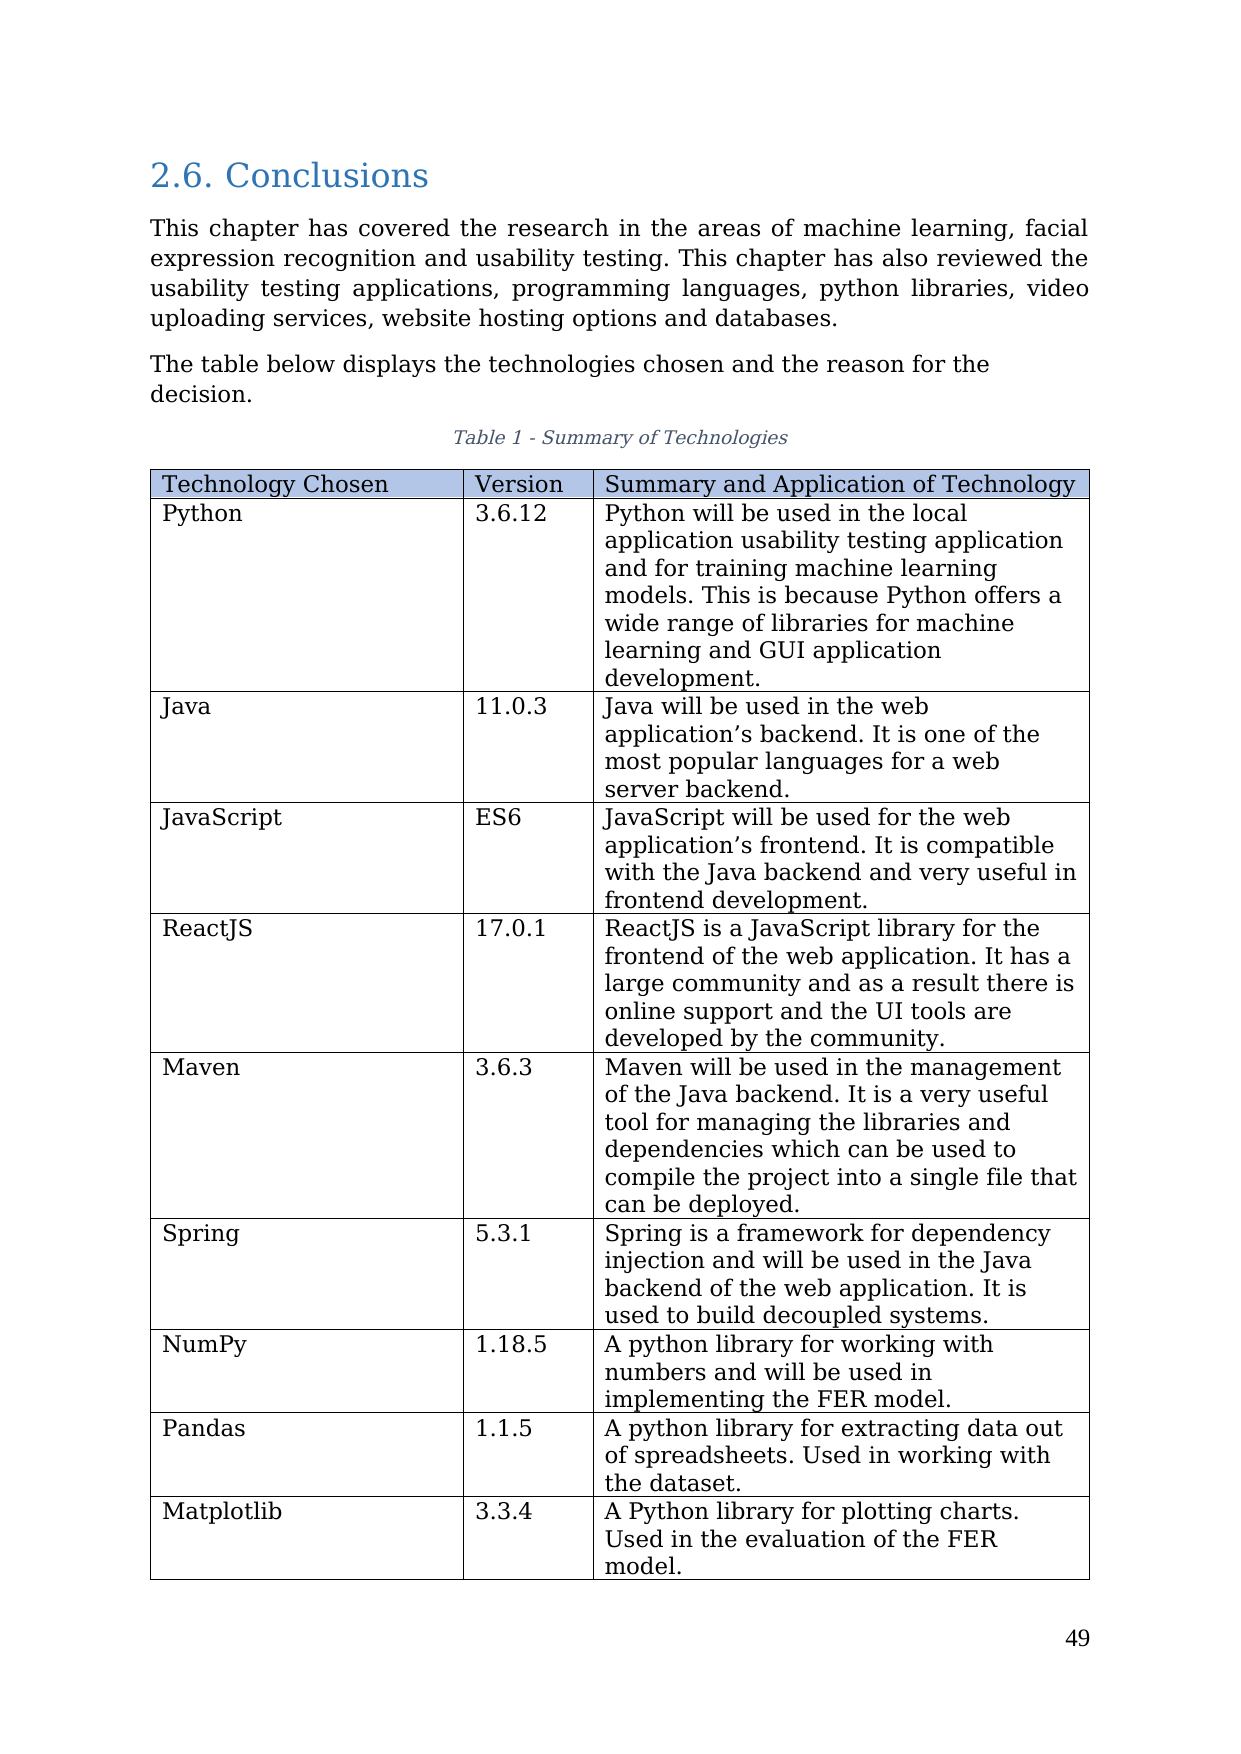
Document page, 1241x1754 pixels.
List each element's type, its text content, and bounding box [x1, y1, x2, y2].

table_cell A Python library for plotting charts. Used in the evaluation of the FER model. [594, 1497, 1089, 1579]
text The table below displays the technologies chosen and the reason for the decision. [150, 349, 1090, 407]
table_cell NumPy [151, 1330, 463, 1412]
table_cell Maven will be used in the management of the Java backend. It is a very useful tool for managing the libraries and dependencies which can be used to compile the project into a single file that can be deployed. [594, 1053, 1089, 1218]
table_cell A python library for working with numbers and will be used in implementing the FER model. [594, 1330, 1089, 1412]
table_cell Matplotlib [151, 1497, 463, 1579]
table_cell 11.0.3 [464, 692, 593, 802]
table_header Summary and Application of Technology [594, 470, 1089, 497]
subtitle Conclusions [150, 154, 1090, 194]
table_header Version [464, 470, 593, 497]
table_cell Maven [151, 1053, 463, 1218]
table_cell 3.6.12 [464, 499, 593, 691]
table_cell JavaScript [151, 803, 463, 913]
text This chapter has covered the research in the areas of machine learning, facial expression recognition and usability testing. This chapter has also reviewed the usability testing applications, programming languages, python libraries, video uploading services, website hosting options and databases. [150, 214, 1090, 331]
table_cell Java will be used in the web application’s backend. It is one of the most popular languages for a web server backend. [594, 692, 1089, 802]
table_cell JavaScript will be used for the web application’s frontend. It is compatible with the Java backend and very useful in frontend development. [594, 803, 1089, 913]
table_cell 5.3.1 [464, 1219, 593, 1329]
table_cell A python library for extracting data out of spreadsheets. Used in working with the dataset. [594, 1413, 1089, 1496]
table_cell ES6 [464, 803, 593, 913]
table_cell Spring is a framework for dependency injection and will be used in the Java backend of the web application. It is used to build decoupled systems. [594, 1219, 1089, 1329]
table_cell ReactJS [151, 914, 463, 1052]
table_header Technology Chosen [151, 470, 463, 497]
table_cell Pandas [151, 1413, 463, 1496]
table_cell 3.3.4 [464, 1497, 593, 1579]
table_cell Python will be used in the local application usability testing application and for training machine learning models. This is because Python offers a wide range of libraries for machine learning and GUI application development. [594, 499, 1089, 691]
table_cell 1.18.5 [464, 1330, 593, 1412]
table_cell 17.0.1 [464, 914, 593, 1052]
table_cell Python [151, 499, 463, 691]
table_cell ReactJS is a JavaScript library for the frontend of the web application. It has a large community and as a result there is online support and the UI tools are developed by the community. [594, 914, 1089, 1052]
table_cell 1.1.5 [464, 1413, 593, 1496]
table_cell 3.6.3 [464, 1053, 593, 1218]
table_cell Java [151, 692, 463, 802]
table_cell Spring [151, 1219, 463, 1329]
